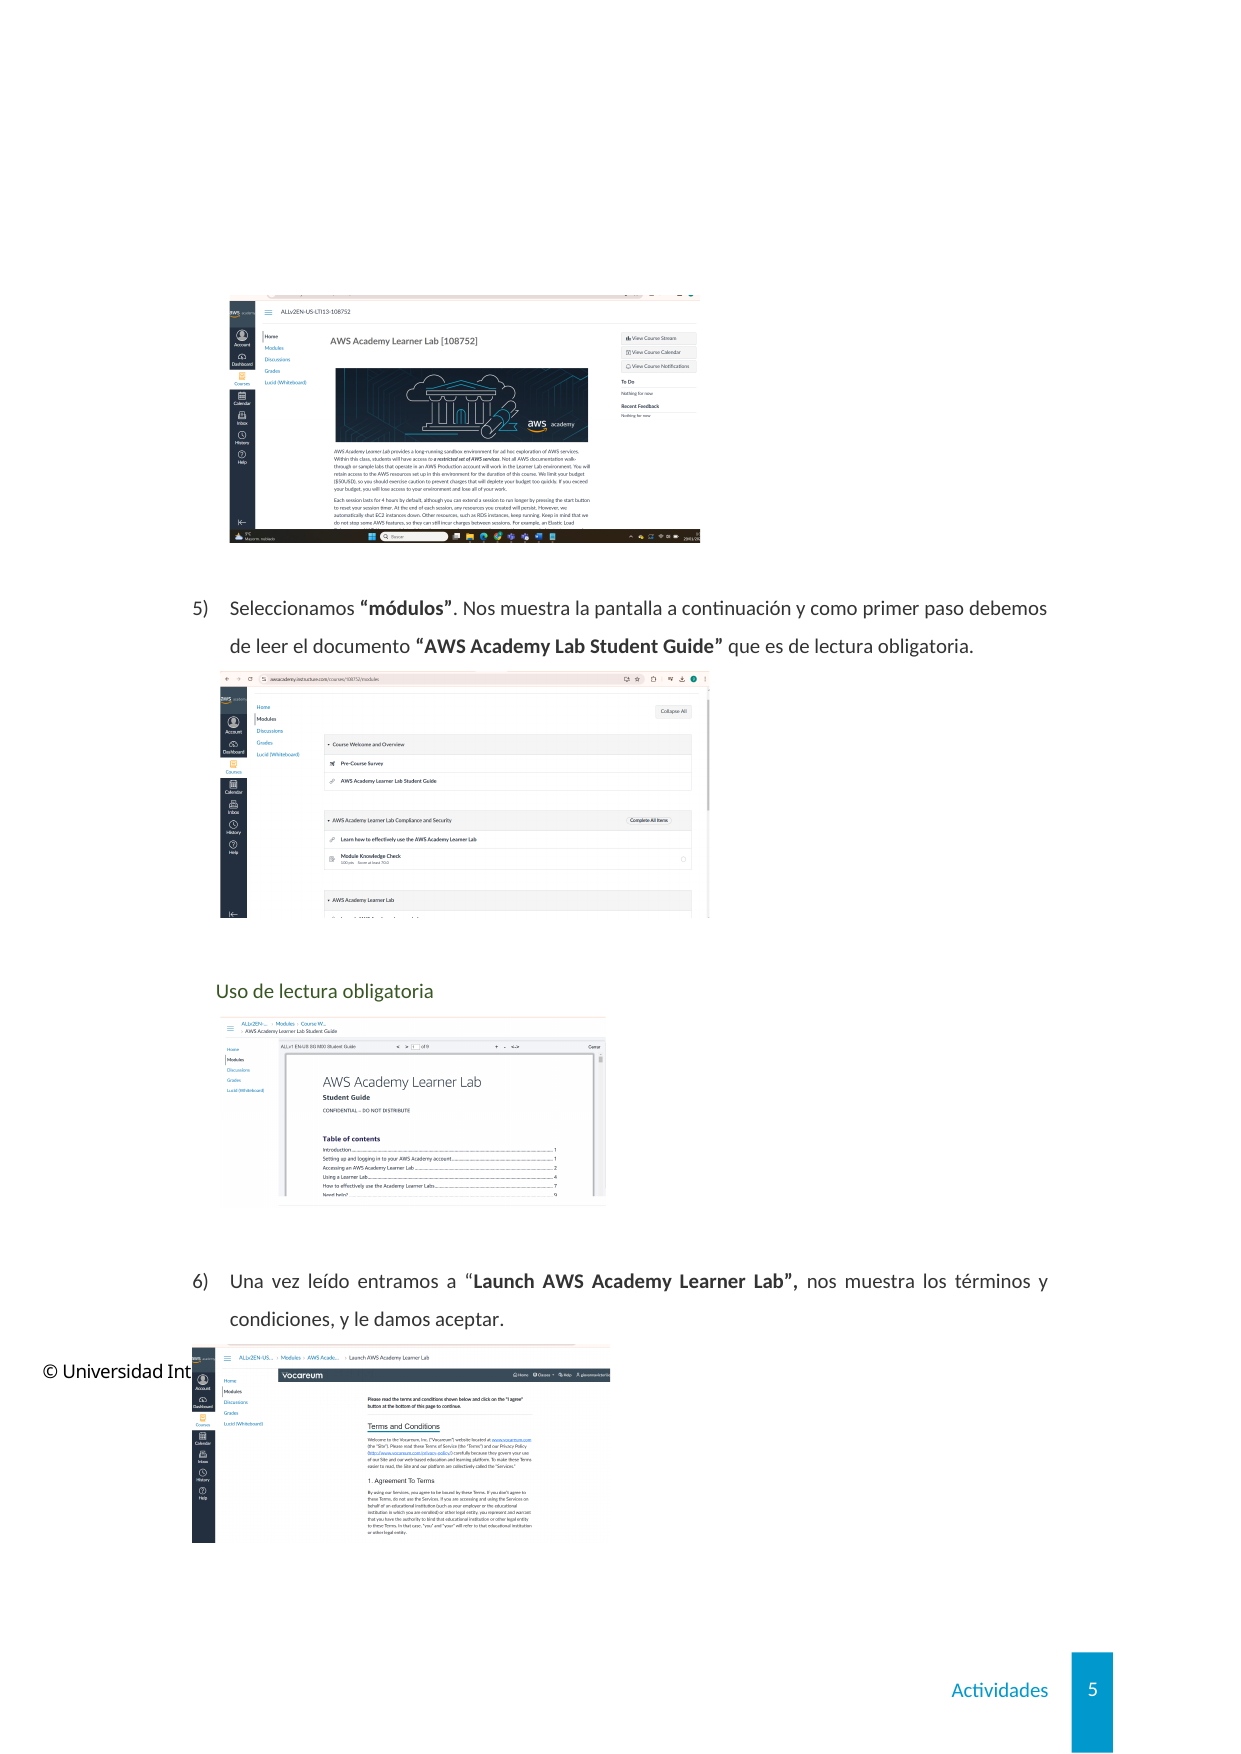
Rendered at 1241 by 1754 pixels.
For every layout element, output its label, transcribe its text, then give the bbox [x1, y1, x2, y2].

list Una vez leído entramos a “Launch AWS Academy Learner Lab”, nos muestra los términos y condiciones, y le damos aceptar. [192, 1268, 1048, 1332]
picture [229, 295, 701, 543]
picture [220, 671, 710, 918]
picture [192, 1344, 611, 1543]
list Seleccionamos “módulos”. Nos muestra la pantalla a continuación y como primer paso debemos de leer el documento “AWS Academy Lab Student Guide” que es de lectura obligatoria. [192, 596, 1048, 659]
picture [220, 1016, 606, 1208]
text Uso de lectura obligatoria [192, 978, 1048, 1004]
